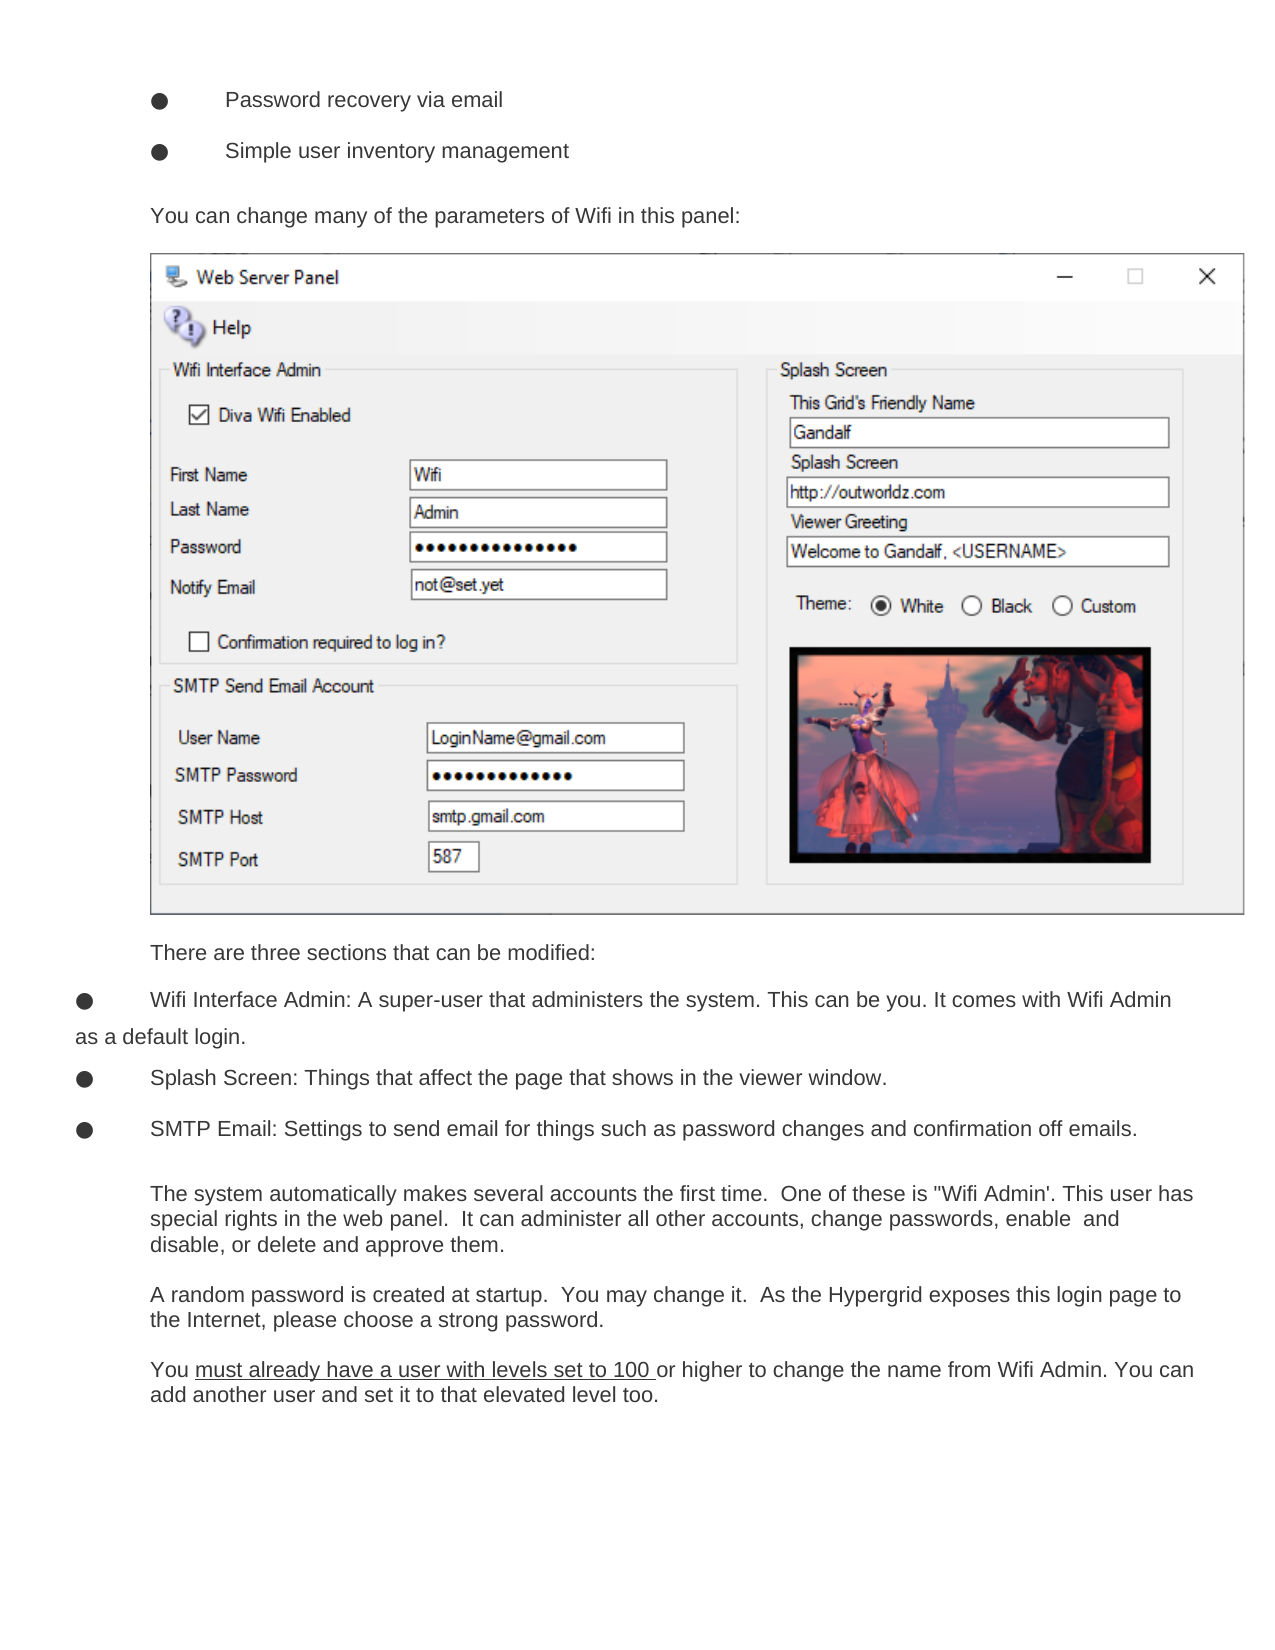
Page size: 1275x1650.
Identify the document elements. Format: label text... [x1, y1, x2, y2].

text There are three sections that can be modified: [150, 940, 1200, 965]
picture [150, 253, 1245, 915]
text The system automatically makes several accounts the first time. One of these is "Wifi Admin'. This user has special rights in the web panel. It can administer all other accounts, change passwords, enable and disable, or delete and approve them. [150, 1181, 1200, 1257]
list Password recovery via email [150, 75, 1200, 120]
list Splash Screen: Things that affect the page that shows in the viewer window. [75, 1053, 1200, 1098]
list Simple user inventory management [150, 127, 1200, 171]
text A random password is created at startup. You may change it. As the Hypergrid exposes this login page to the Internet, please choose a strong password. [150, 1282, 1200, 1332]
text You must already have a user with levels set to 100 or higher to change the name from Wifi Admin. You can add another user and set it to that elevated level too. [150, 1357, 1200, 1407]
text You can change many of the parameters of Wifi in this panel: [150, 203, 1200, 228]
list SMTP Email: Settings to send email for things such as password changes and confirmation off emails. [75, 1104, 1200, 1149]
list Wifi Interface Admin: A super-user that administers the system. This can be you. It comes with Wifi Admin as a default login. [75, 975, 1200, 1049]
